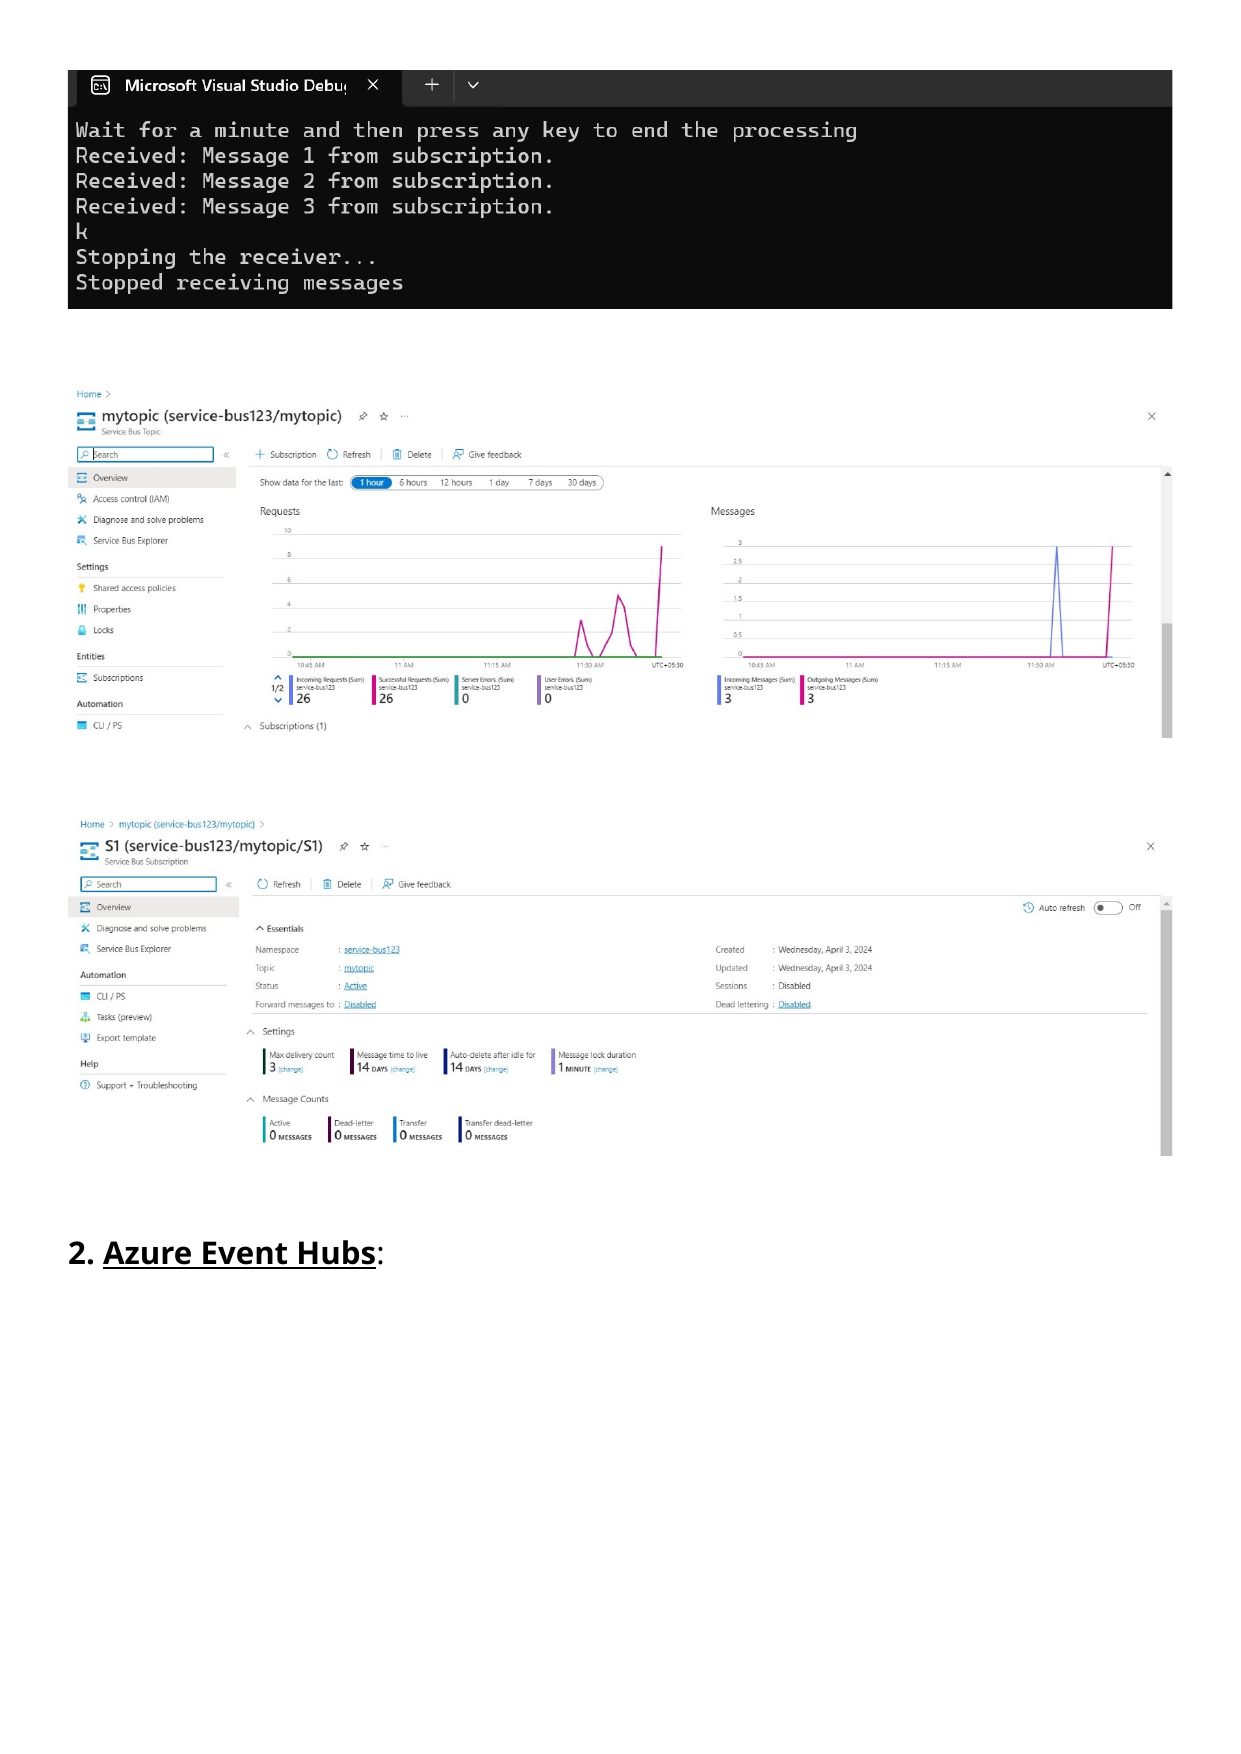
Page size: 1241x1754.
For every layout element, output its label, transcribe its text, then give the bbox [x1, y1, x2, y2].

picture [67, 70, 1173, 309]
picture [67, 383, 1173, 738]
text 2. Azure Event Hubs: [68, 1231, 1172, 1273]
picture [67, 812, 1173, 1156]
